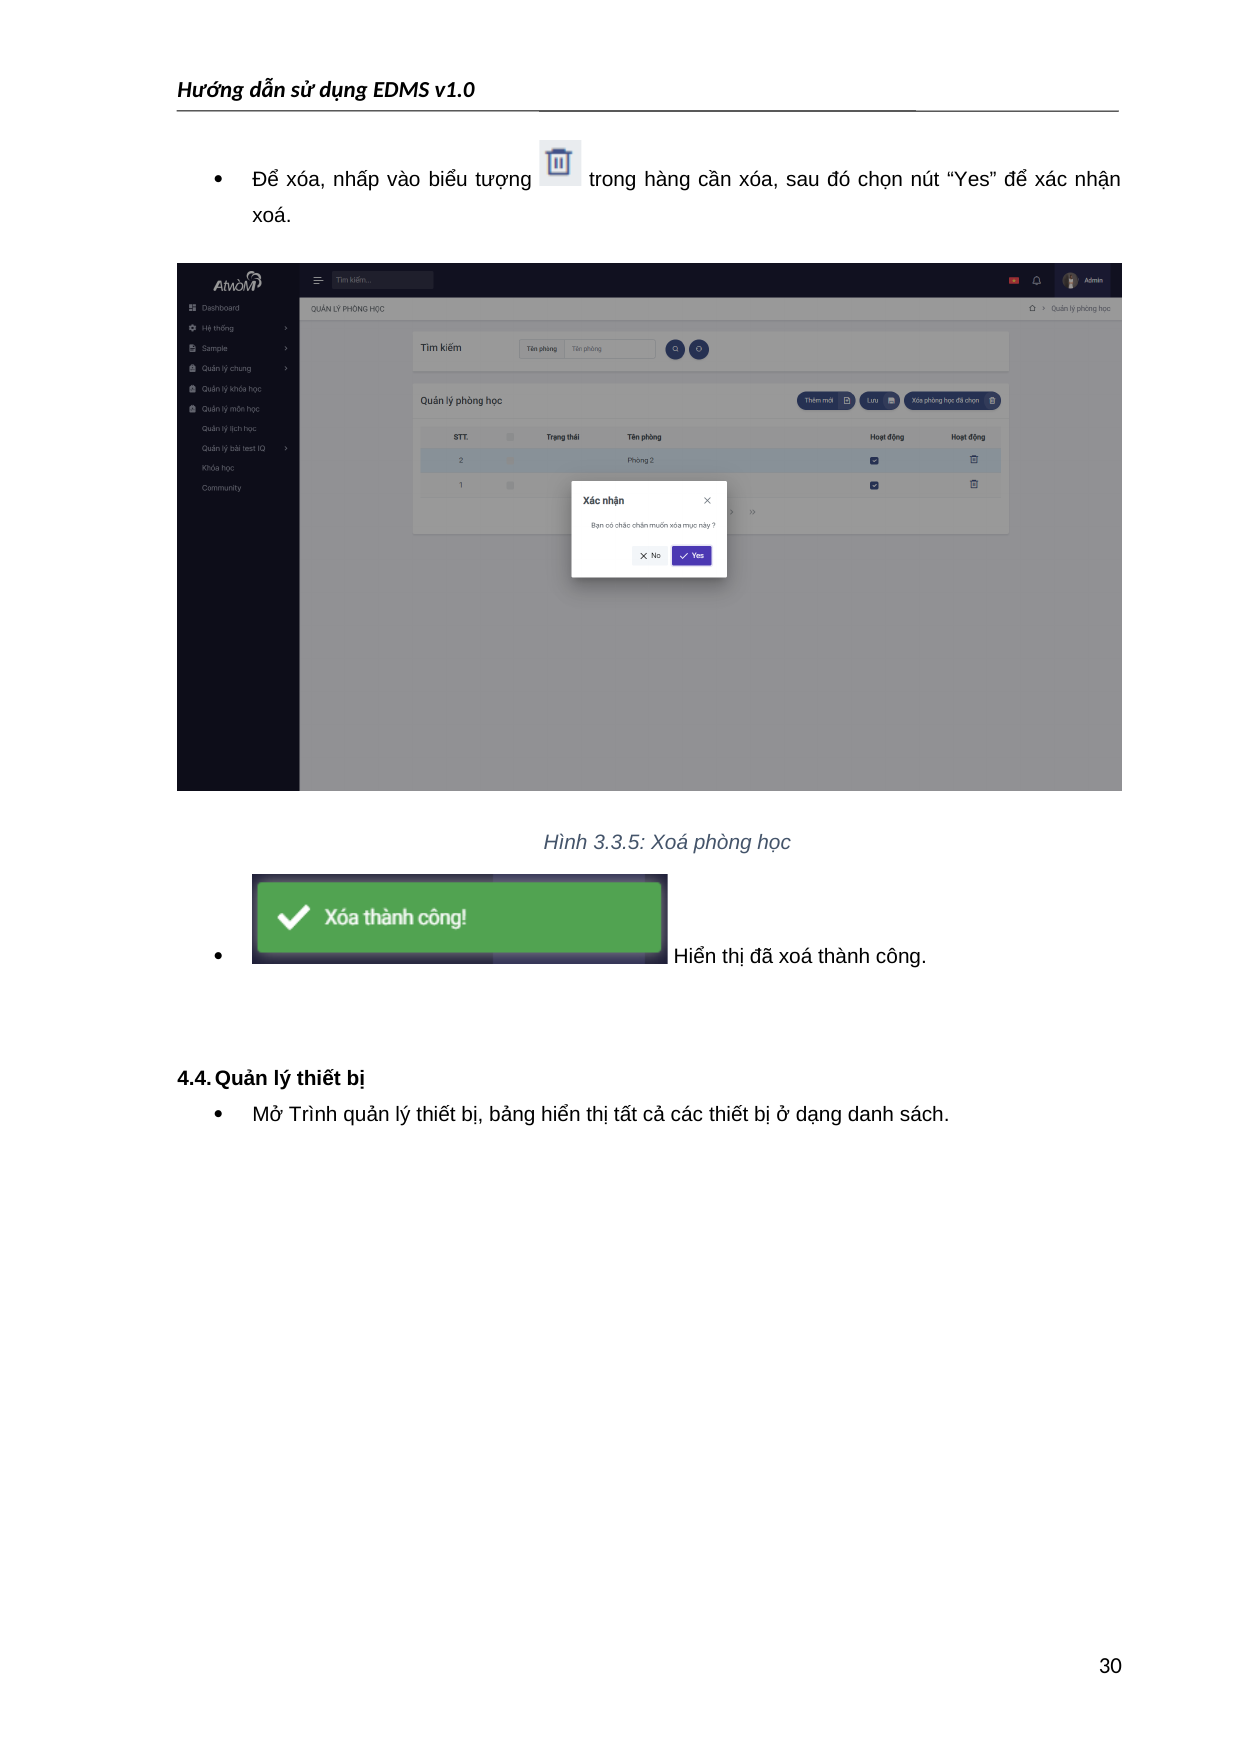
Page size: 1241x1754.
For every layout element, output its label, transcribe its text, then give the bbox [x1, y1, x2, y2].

picture [539, 140, 582, 186]
list Quản lý thiết bị [177, 1066, 1122, 1090]
picture [252, 874, 668, 964]
list Mở Trình quản lý thiết bị, bảng hiển thị tất cả các thiết bị ở dạng danh sách. [214, 1102, 1122, 1126]
list Để xóa, nhấp vào biểu tượng trong hàng cần xóa, sau đó chọn nút “Yes” để xác nhận xoá. [214, 141, 1122, 226]
text Hình 3.3.5: Xoá phòng học [214, 830, 1122, 854]
picture [177, 263, 1122, 791]
